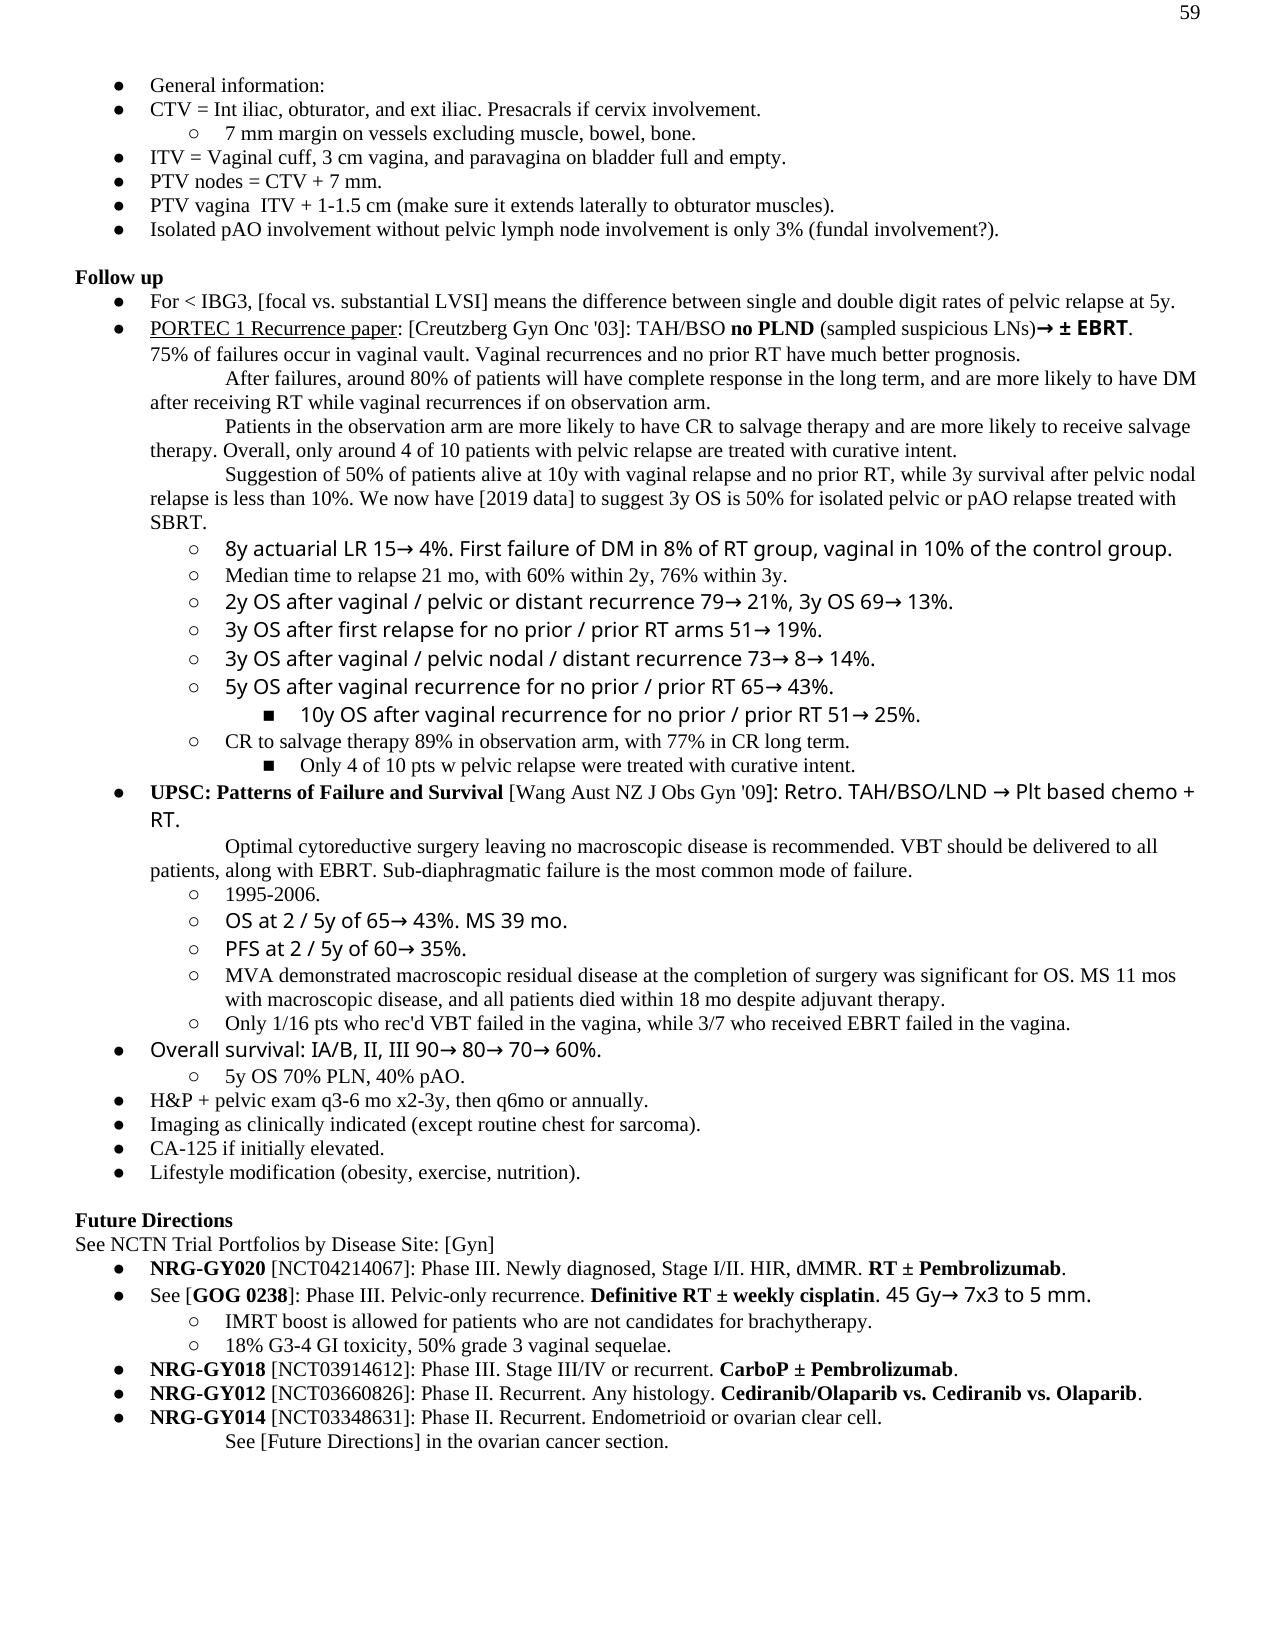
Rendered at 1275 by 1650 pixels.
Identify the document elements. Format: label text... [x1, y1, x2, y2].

list NRG-GY020 [NCT04214067]: Phase III. Newly diagnosed, Stage I/II. HIR, dMMR. RT ± Pembrolizumab. [112, 1256, 1200, 1280]
list NRG-GY014 [NCT03348631]: Phase II. Recurrent. Endometrioid or ovarian clear cell. [112, 1405, 1200, 1429]
subtitle Follow up [75, 265, 1200, 289]
list PORTEC 1 Recurrence paper: [Creutzberg Gyn Onc '03]: TAH/BSO no PLND (sampled suspicious LNs)→ ± EBRT. 75% of failures occur in vaginal vault. Vaginal recurrences and no prior RT have much better prognosis. [112, 313, 1200, 366]
list See [GOG 0238]: Phase III. Pelvic-only recurrence. Definitive RT ± weekly cisplatin. 45 Gy→ 7x3 to 5 mm. [112, 1280, 1200, 1309]
list 3y OS after first relapse for no prior / prior RT arms 51→ 19%. [187, 615, 1200, 644]
list CR to salvage therapy 89% in observation arm, with 77% in CR long term. [187, 729, 1200, 753]
subtitle Future Directions [75, 1208, 1200, 1232]
text See [Future Directions] in the ovarian cancer section. [150, 1429, 1200, 1453]
list IMRT boost is allowed for patients who are not candidates for brachytherapy. [187, 1309, 1200, 1333]
list 8y actuarial LR 15→ 4%. First failure of DM in 8% of RT group, vaginal in 10% of the control group. [187, 534, 1200, 563]
text Optimal cytoreductive surgery leaving no macroscopic disease is recommended. VBT should be delivered to all patients, along with EBRT. Sub-diaphragmatic failure is the most common mode of failure. [150, 834, 1200, 882]
list PTV nodes = CTV + 7 mm. [112, 169, 1200, 193]
list 7 mm margin on vessels excluding muscle, bowel, bone. [187, 121, 1200, 145]
list CTV = Int iliac, obturator, and ext iliac. Presacrals if cervix involvement. [112, 97, 1200, 121]
list H&P + pelvic exam q3-6 mo x2-3y, then q6mo or annually. [112, 1088, 1200, 1112]
list OS at 2 / 5y of 65→ 43%. MS 39 mo. [187, 906, 1200, 934]
list Imaging as clinically indicated (except routine chest for sarcoma). [112, 1112, 1200, 1136]
text After failures, around 80% of patients will have complete response in the long term, and are more likely to have DM after receiving RT while vaginal recurrences if on observation arm. [150, 366, 1200, 414]
list PFS at 2 / 5y of 60→ 35%. [187, 934, 1200, 963]
list UPSC: Patterns of Failure and Survival [Wang Aust NZ J Obs Gyn '09]: Retro. TAH/BSO/LND → Plt based chemo + RT. [112, 777, 1200, 834]
text Suggestion of 50% of patients alive at 10y with vaginal relapse and no prior RT, while 3y survival after pelvic nodal relapse is less than 10%. We now have [2019 data] to suggest 3y OS is 50% for isolated pelvic or pAO relapse treated with SBRT. [150, 462, 1200, 534]
list ITV = Vaginal cuff, 3 cm vagina, and paravagina on bladder full and empty. [112, 145, 1200, 169]
list Isolated pAO involvement without pelvic lymph node involvement is only 3% (fundal involvement?). [112, 217, 1200, 241]
list 5y OS 70% PLN, 40% pAO. [187, 1064, 1200, 1088]
list NRG-GY018 [NCT03914612]: Phase III. Stage III/IV or recurrent. CarboP ± Pembrolizumab. [112, 1357, 1200, 1381]
list PTV vagina ITV + 1-1.5 cm (make sure it extends laterally to obturator muscles). [112, 193, 1200, 217]
list 10y OS after vaginal recurrence for no prior / prior RT 51→ 25%. [262, 701, 1200, 729]
list 18% G3-4 GI toxicity, 50% grade 3 vaginal sequelae. [187, 1333, 1200, 1357]
list Lifestyle modification (obesity, exercise, nutrition). [112, 1160, 1200, 1184]
list 2y OS after vaginal / pelvic or distant recurrence 79→ 21%, 3y OS 69→ 13%. [187, 587, 1200, 615]
list 1995-2006. [187, 882, 1200, 906]
list CA-125 if initially elevated. [112, 1136, 1200, 1160]
list Overall survival: IA/B, II, III 90→ 80→ 70→ 60%. [112, 1035, 1200, 1064]
list Only 4 of 10 pts w pelvic relapse were treated with curative intent. [262, 753, 1200, 777]
list 5y OS after vaginal recurrence for no prior / prior RT 65→ 43%. [187, 672, 1200, 701]
list MVA demonstrated macroscopic residual disease at the completion of surgery was significant for OS. MS 11 mos with macroscopic disease, and all patients died within 18 mo despite adjuvant therapy. [187, 963, 1200, 1011]
list 3y OS after vaginal / pelvic nodal / distant recurrence 73→ 8→ 14%. [187, 644, 1200, 672]
list For < IBG3, [focal vs. substantial LVSI] means the difference between single and double digit rates of pelvic relapse at 5y. [112, 289, 1200, 313]
list General information: [112, 73, 1200, 97]
text See NCTN Trial Portfolios by Disease Site: [Gyn] [75, 1232, 1200, 1256]
text Patients in the observation arm are more likely to have CR to salvage therapy and are more likely to receive salvage therapy. Overall, only around 4 of 10 patients with pelvic relapse are treated with curative intent. [150, 414, 1200, 462]
list NRG-GY012 [NCT03660826]: Phase II. Recurrent. Any histology. Cediranib/Olaparib vs. Cediranib vs. Olaparib. [112, 1381, 1200, 1405]
list Median time to relapse 21 mo, with 60% within 2y, 76% within 3y. [187, 563, 1200, 587]
list Only 1/16 pts who rec'd VBT failed in the vagina, while 3/7 who received EBRT failed in the vagina. [187, 1011, 1200, 1035]
